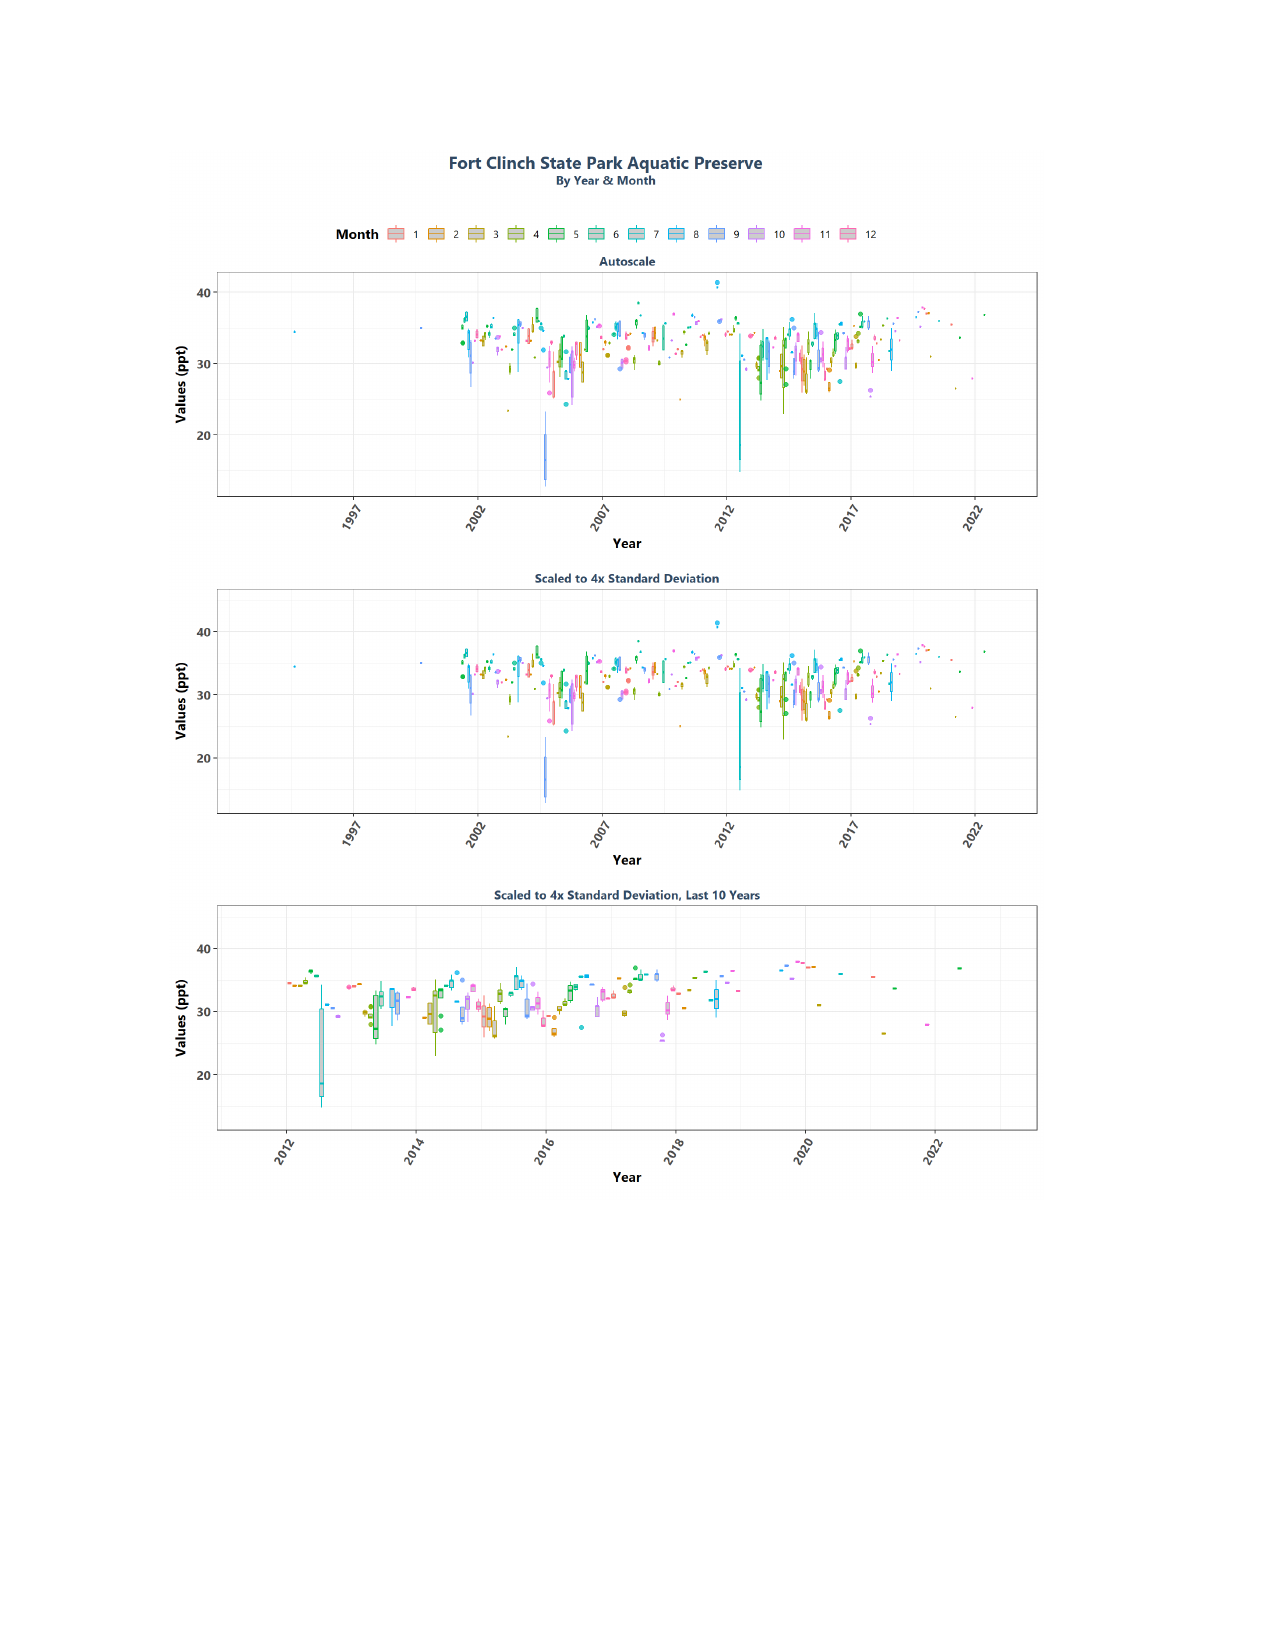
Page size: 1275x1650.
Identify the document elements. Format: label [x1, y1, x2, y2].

picture [168, 150, 1044, 1200]
